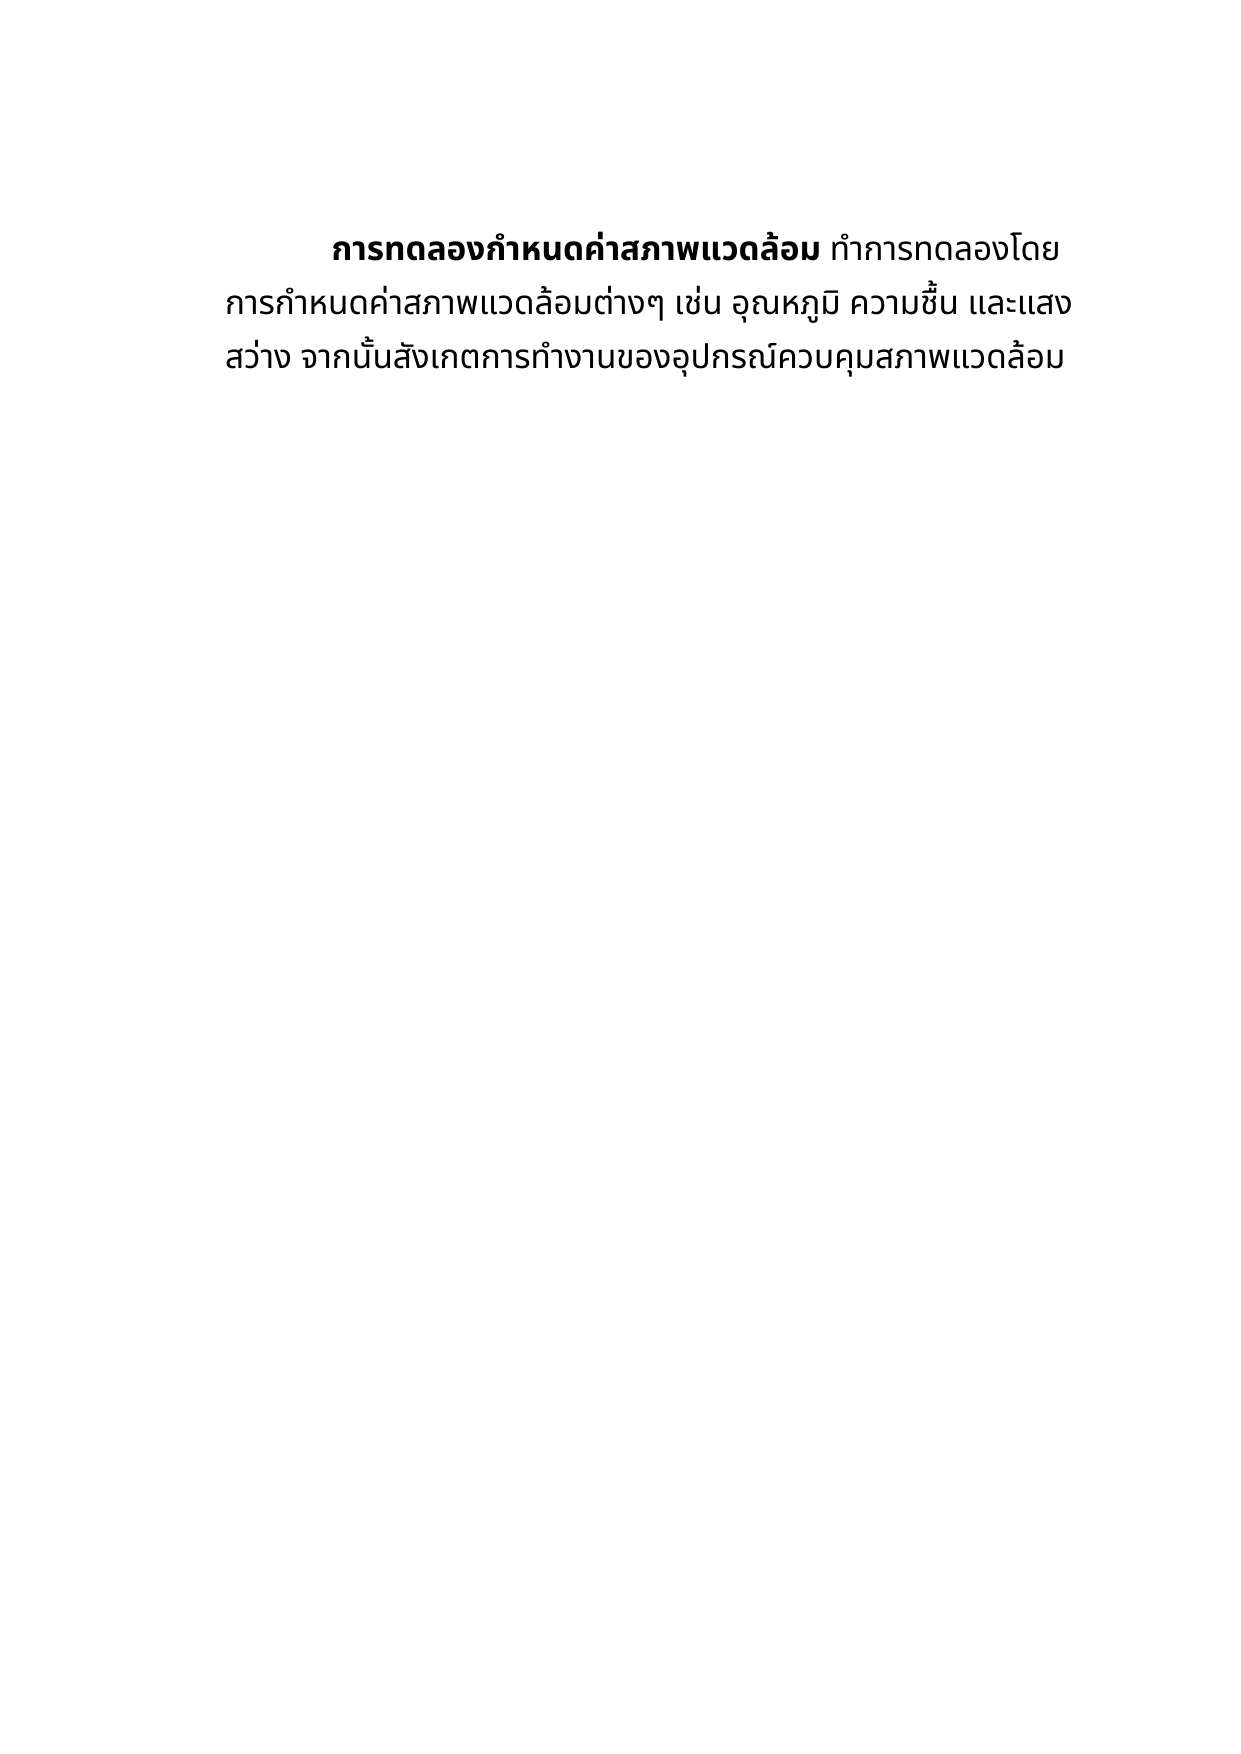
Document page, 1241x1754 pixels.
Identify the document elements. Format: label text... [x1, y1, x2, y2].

text การทดลองกำหนดค่าสภาพแวดล้อม ทำการทดลองโดยการกำหนดค่าสภาพแวดล้อมต่างๆ เช่น อุณหภูมิ ความชื้น และแสงสว่าง จากนั้นสังเกตการทำงานของอุปกรณ์ควบคุมสภาพแวดล้อม [225, 225, 1090, 383]
